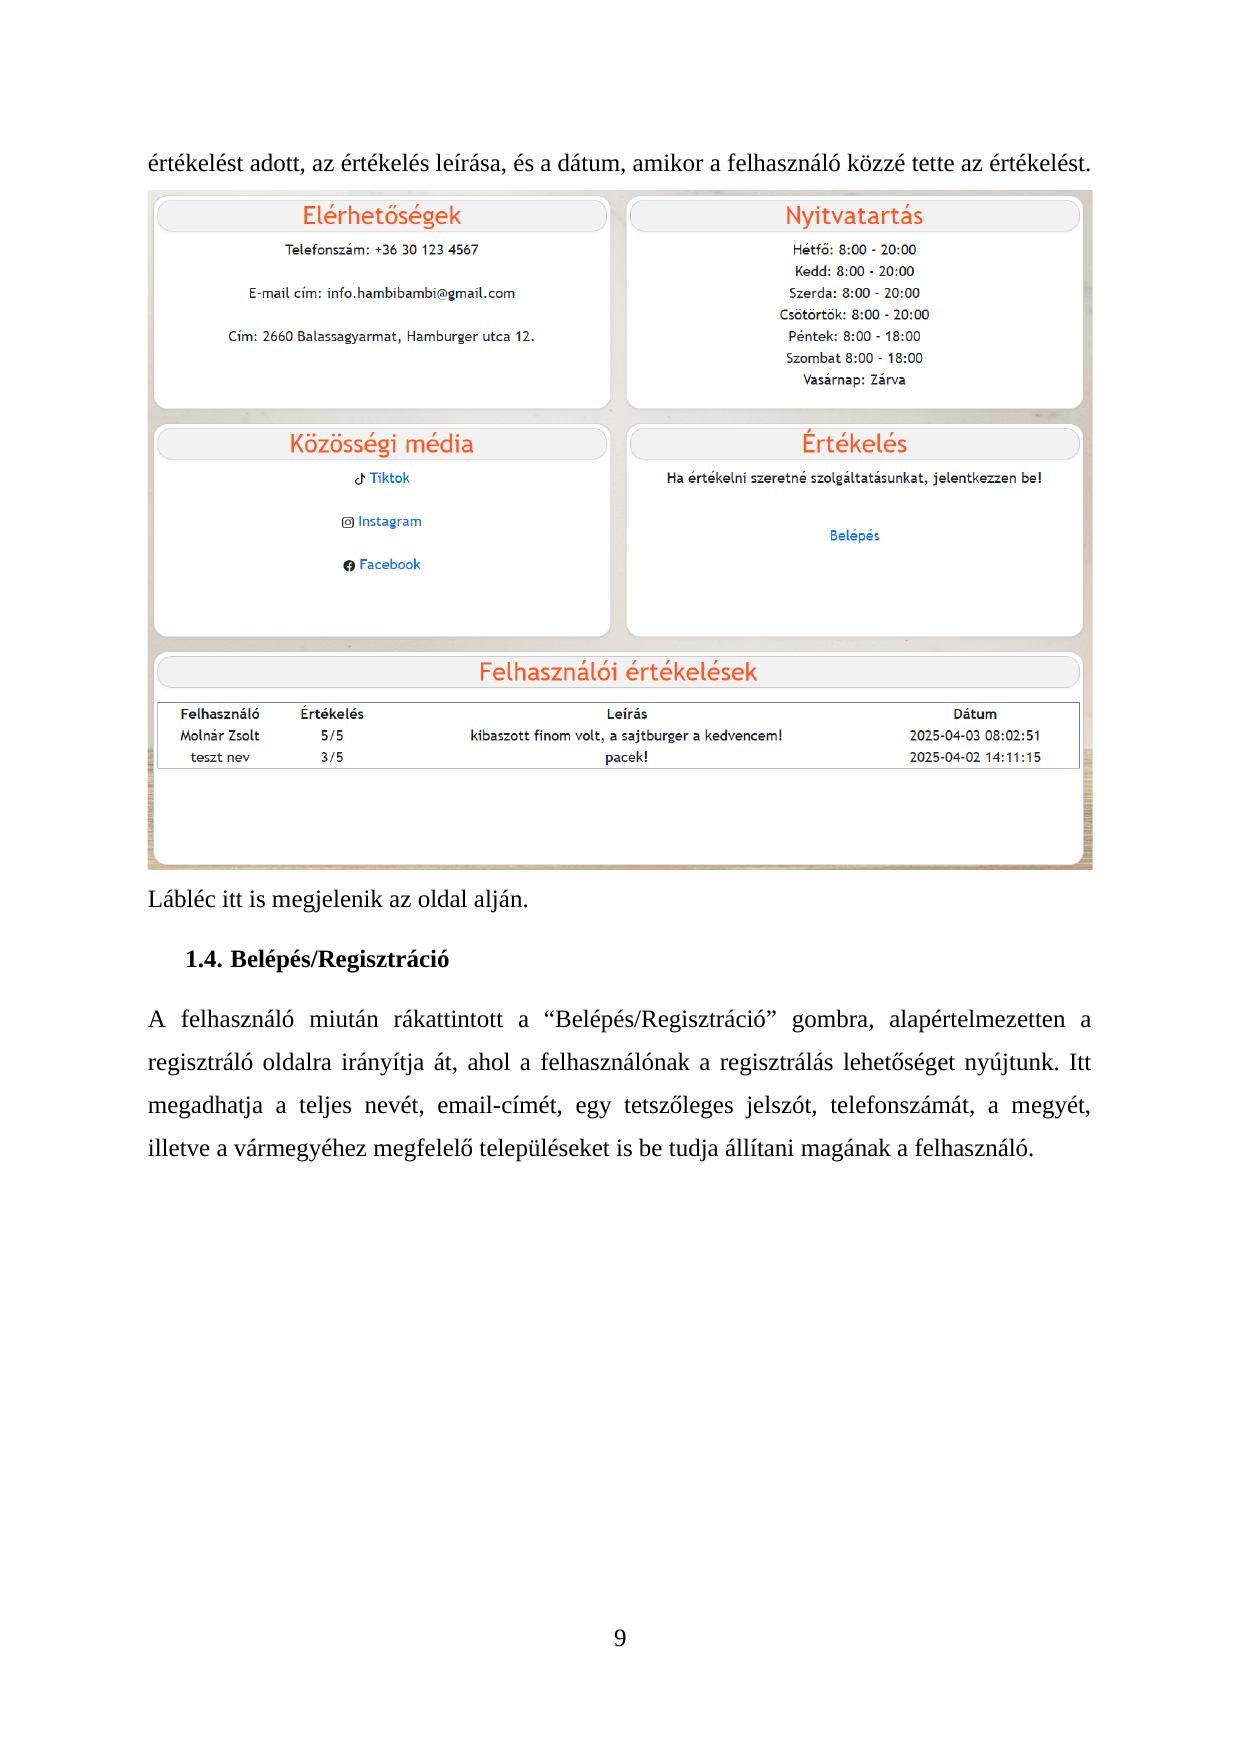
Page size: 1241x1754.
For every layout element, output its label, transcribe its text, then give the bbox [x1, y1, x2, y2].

picture [147, 190, 1093, 870]
subtitle Belépés/Regisztráció [185, 944, 1092, 973]
text A navigációs sáv után a felhasználó öt darab kártyára lehet figyelmes, amikhez fel van tüntetve az elérhetőségek, a nyitvatartás, a közösségi média, az értékelés, amit akkor használhat a felhasználó, miután bejelentkezett a weboldalra. Utolsó sorban lévő kártyában látható a többi felhasználó által létrehozott értékelés, itt megjelenik a nevük, 1-5-ig hányas értékelést adott, az értékelés leírása, és a dátum, amikor a felhasználó közzé tette az értékelést. [148, 148, 1092, 190]
text Lábléc itt is megjelenik az oldal alján. [148, 884, 1092, 913]
text A felhasználó miután rákattintott a “Belépés/Regisztráció” gombra, alapértelmezetten a regisztráló oldalra irányítja át, ahol a felhasználónak a regisztrálás lehetőséget nyújtunk. Itt megadhatja a teljes nevét, email-címét, egy tetszőleges jelszót, telefonszámát, a megyét, illetve a vármegyéhez megfelelő településeket is be tudja állítani magának a felhasználó. [148, 1004, 1092, 1162]
